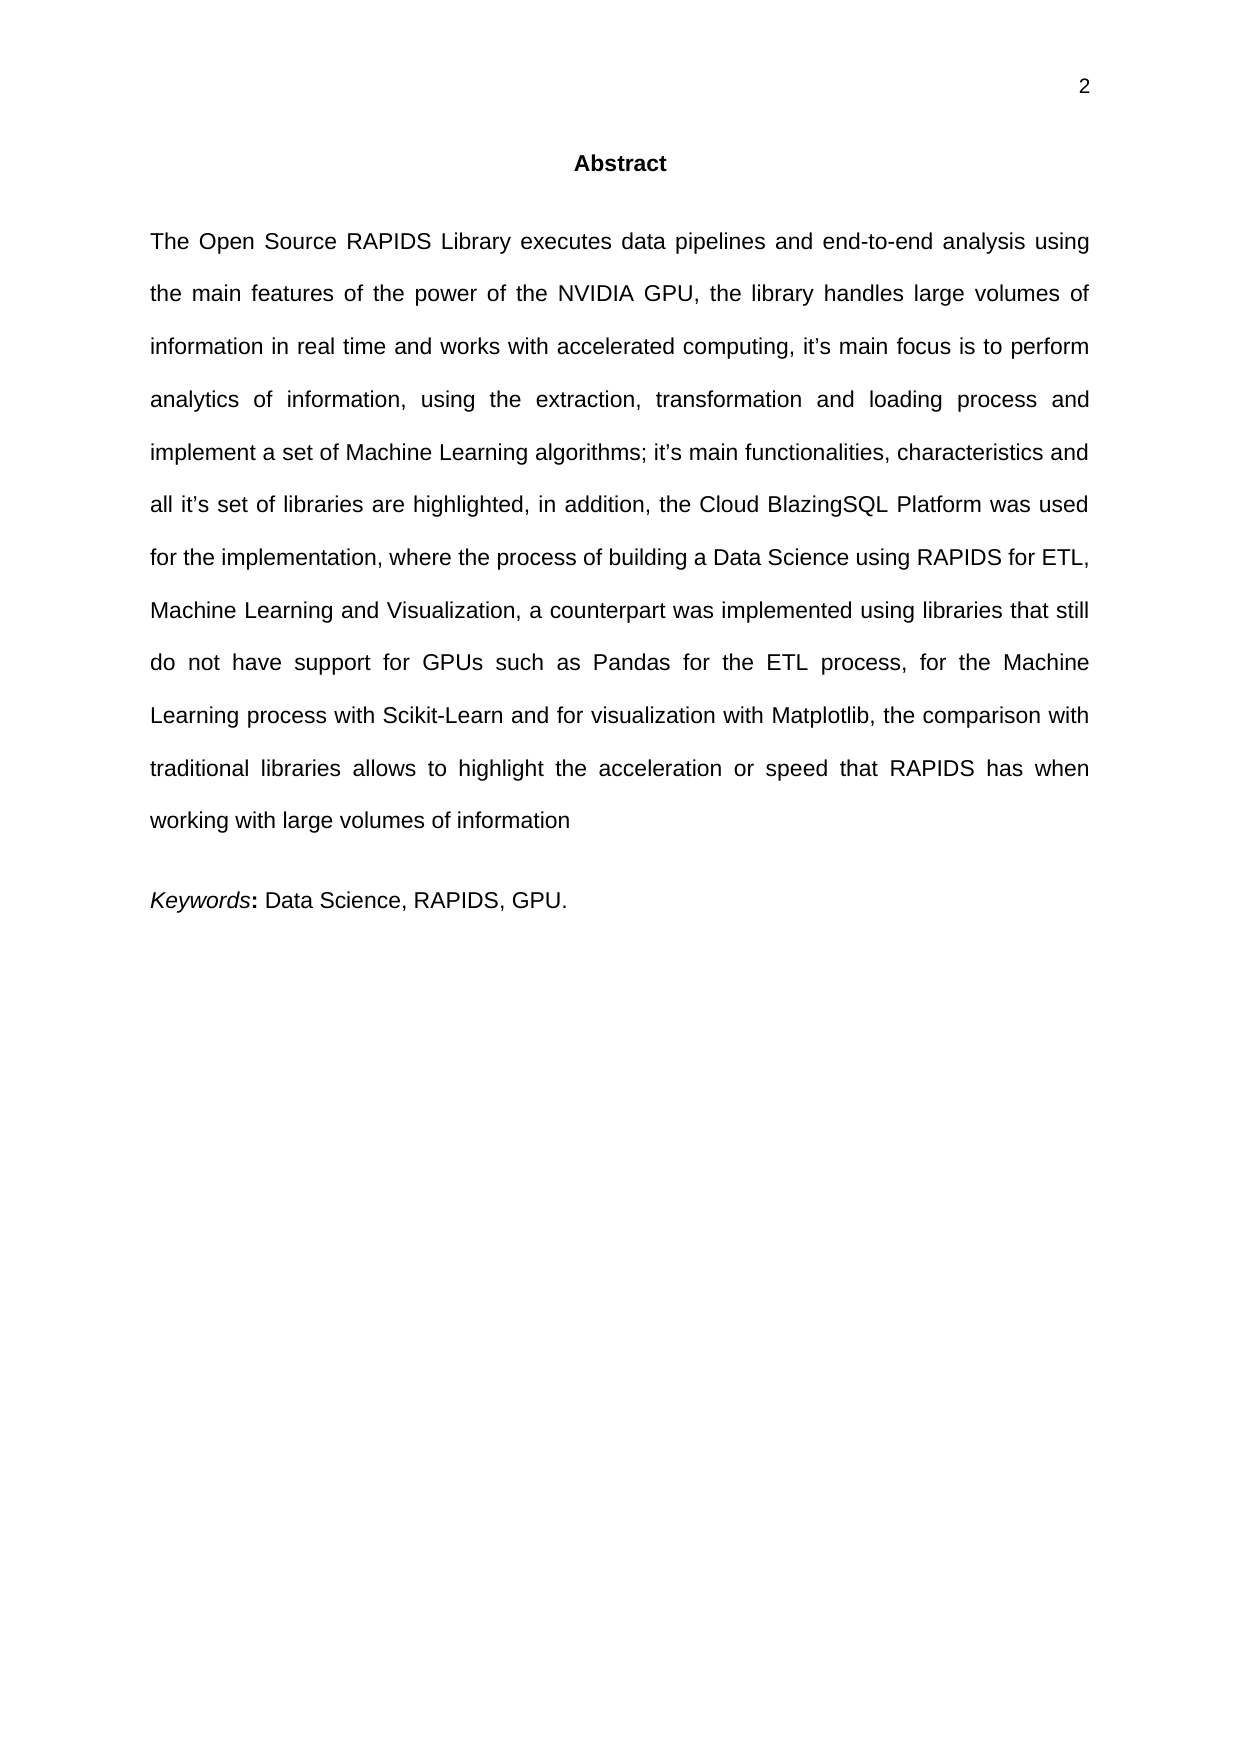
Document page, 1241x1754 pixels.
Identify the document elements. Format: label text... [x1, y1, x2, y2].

text The Open Source RAPIDS Library executes data pipelines and end-to-end analysis using the main features of the power of the NVIDIA GPU, the library handles large volumes of information in real time and works with accelerated computing, it’s main focus is to perform analytics of information, using the extraction, transformation and loading process and implement a set of Machine Learning algorithms; it’s main functionalities, characteristics and all it’s set of libraries are highlighted, in addition, the Cloud BlazingSQL Platform was used for the implementation, where the process of building a Data Science using RAPIDS for ETL, Machine Learning and Visualization, a counterpart was implemented using libraries that still do not have support for GPUs such as Pandas for the ETL process, for the Machine Learning process with Scikit-Learn and for visualization with Matplotlib, the comparison with traditional libraries allows to highlight the acceleration or speed that RAPIDS has when working with large volumes of information [150, 228, 1090, 834]
text Keywords: Data Science, RAPIDS, GPU. [150, 887, 1090, 913]
subtitle Abstract [150, 150, 1090, 176]
